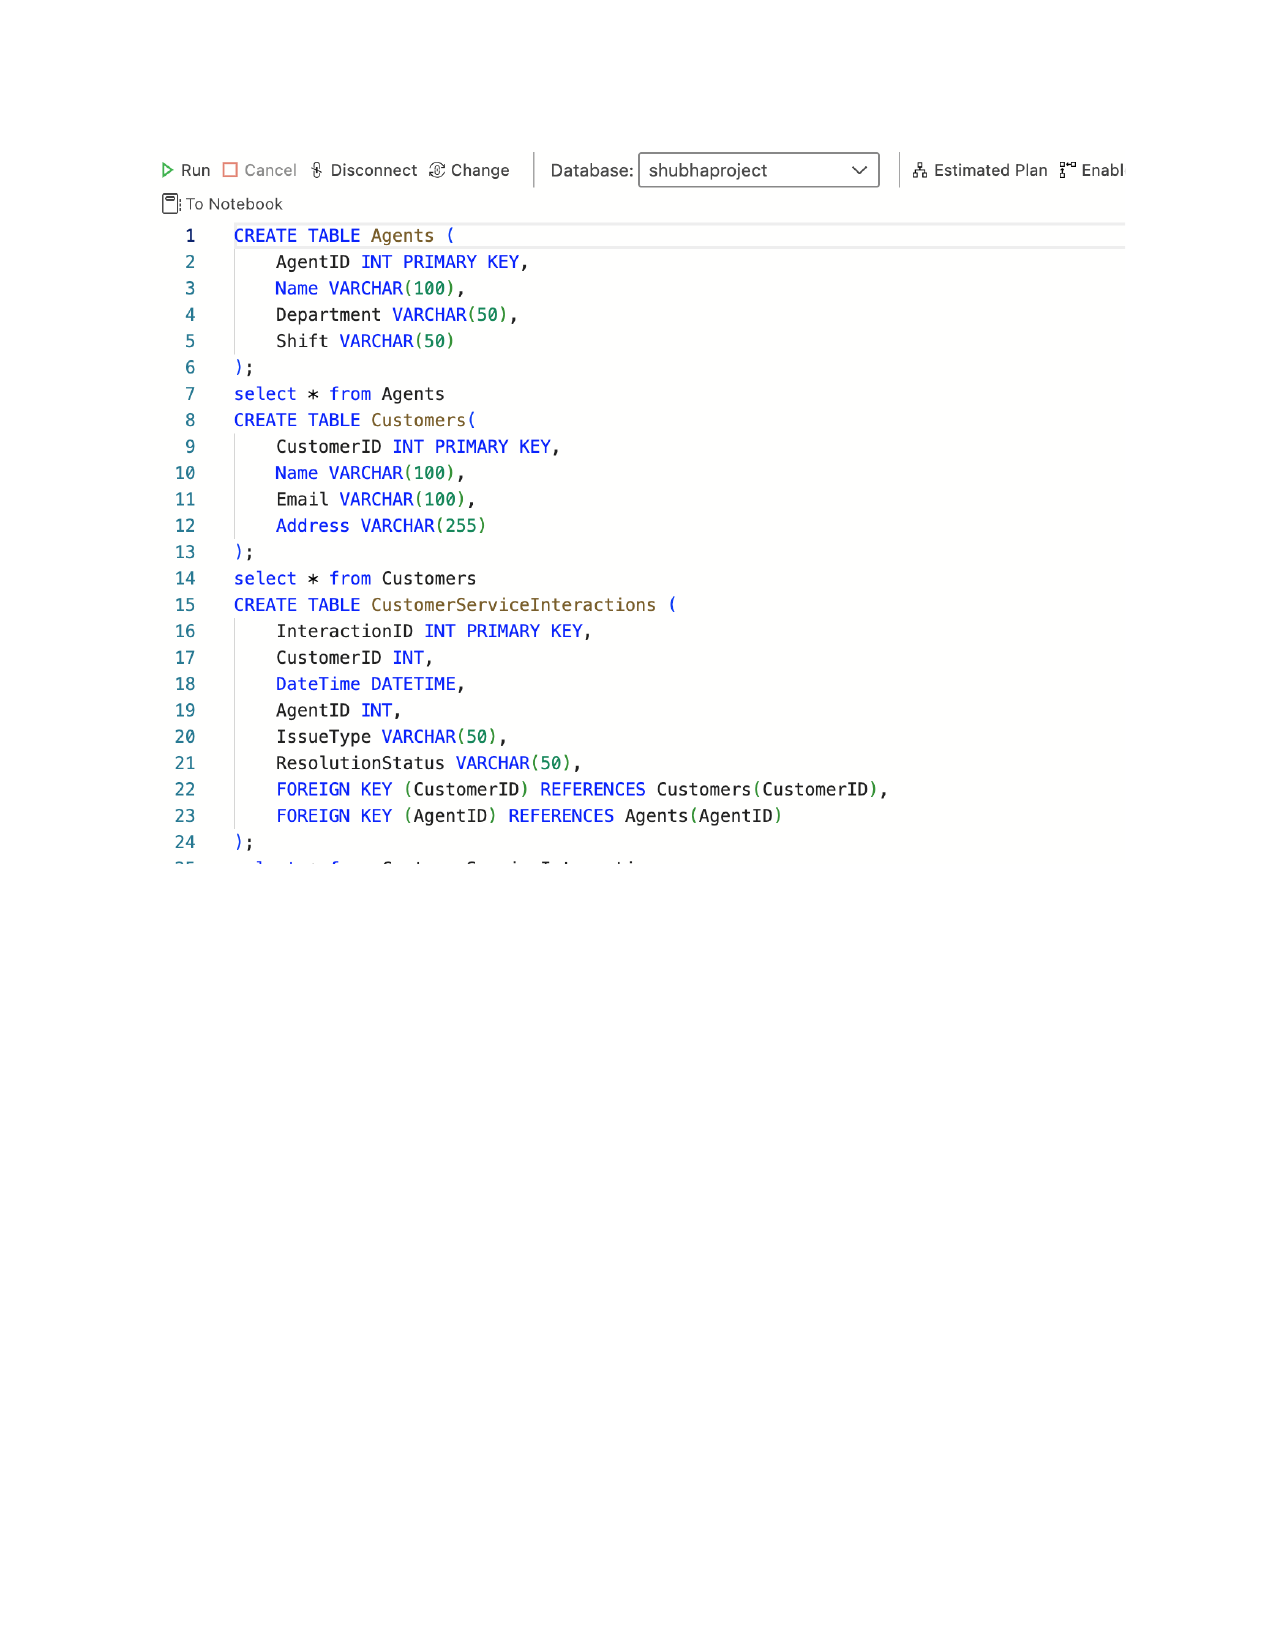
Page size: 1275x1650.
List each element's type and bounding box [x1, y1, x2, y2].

picture [150, 150, 1125, 864]
